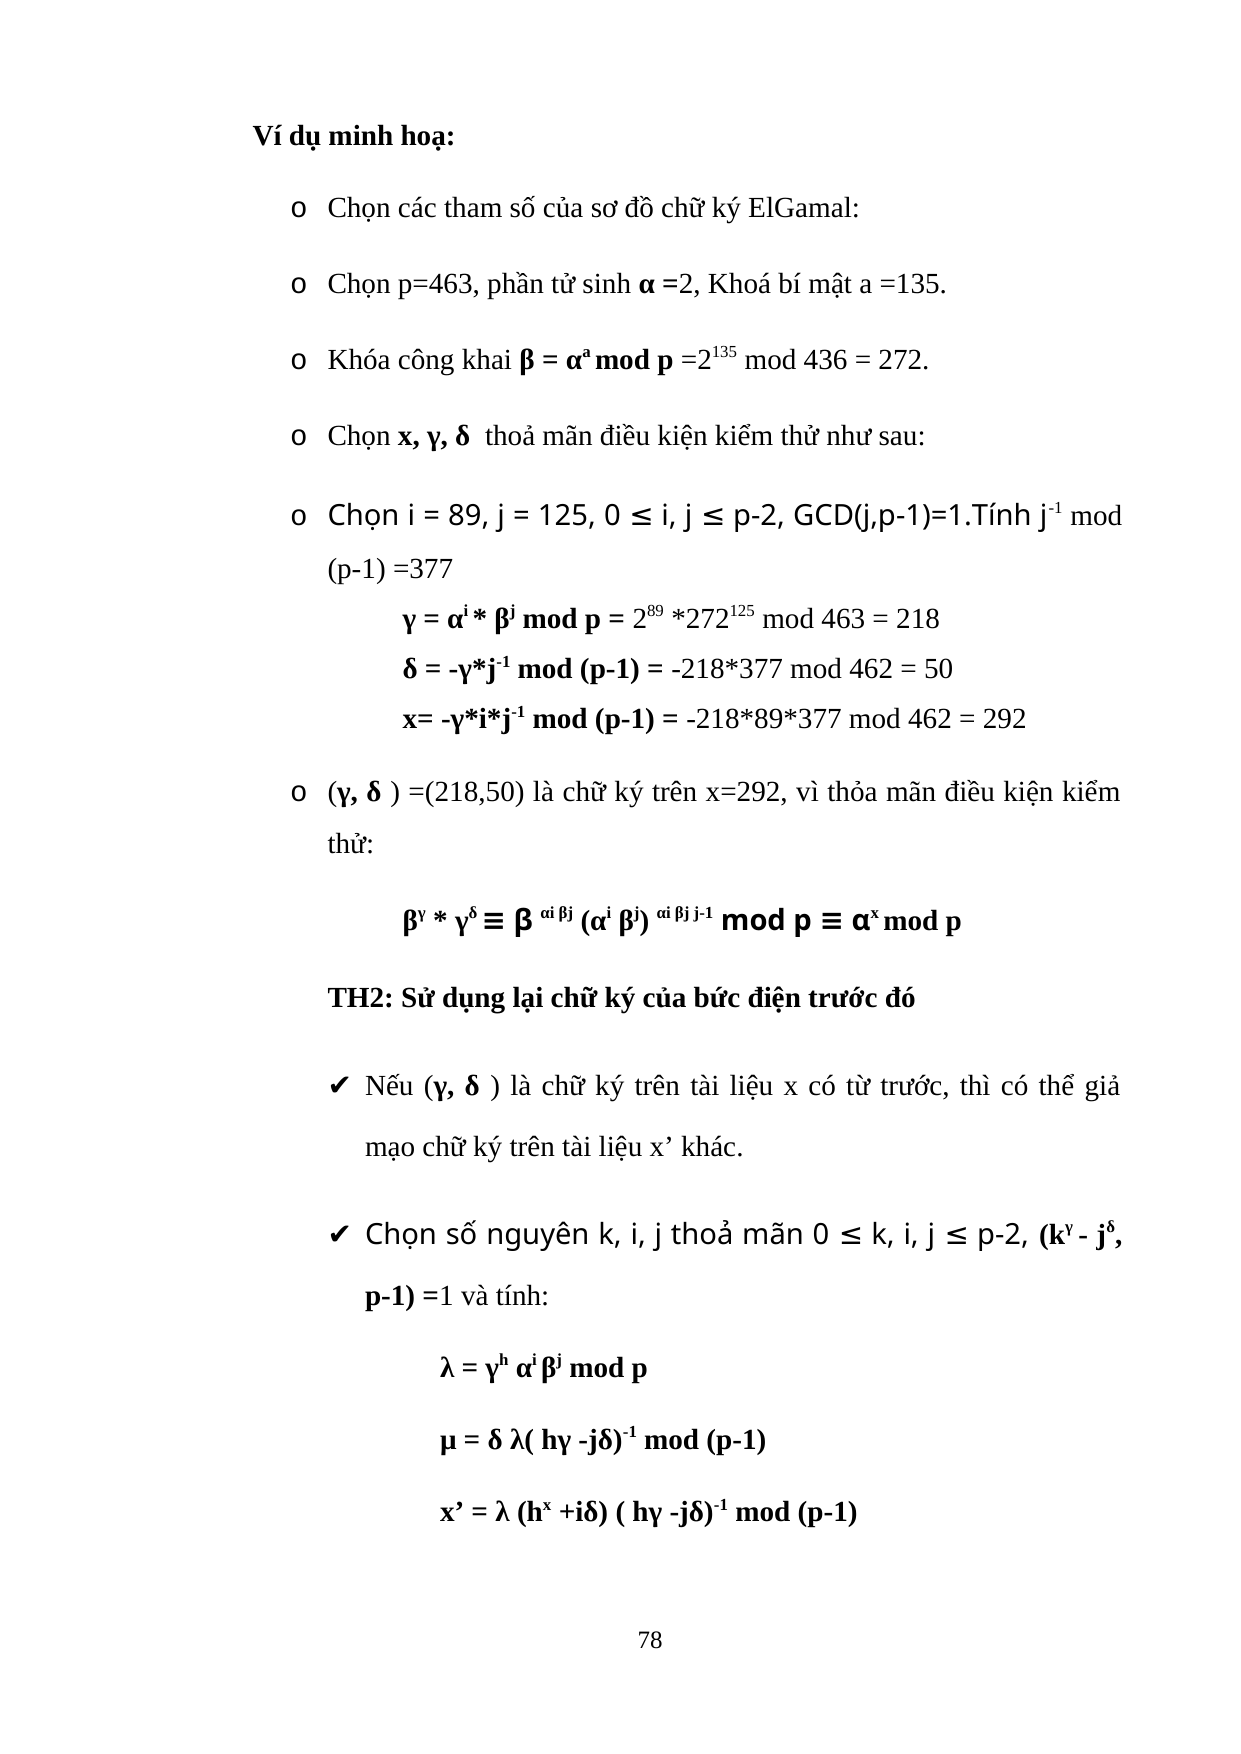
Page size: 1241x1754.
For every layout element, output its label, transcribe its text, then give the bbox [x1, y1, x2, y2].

text δ = -γ*j-1 mod (p-1) = -218*377 mod 462 = 50 [402, 651, 1122, 685]
list Chọn số nguyên k, i, j thoả mãn 0 ≤ k, i, j ≤ p-2, (kγ - jδ, p-1) =1 và tính: [327, 1201, 1122, 1311]
text λ = γh αi βj mod p [365, 1350, 1122, 1383]
list Chọn i = 89, j = 125, 0 ≤ i, j ≤ p-2, GCD(j,p-1)=1.Tính j-1 mod (p-1) =377 [290, 494, 1122, 584]
text TH2: Sử dụng lại chữ ký của bức điện trước đó [252, 980, 1122, 1014]
list (γ, δ ) =(218,50) là chữ ký trên x=292, vì thỏa mãn điều kiện kiểm thử: [290, 774, 1122, 860]
text γ = αi * βj mod p = 289 *272125 mod 463 = 218 [402, 601, 1122, 634]
text μ = δ λ( hγ -jδ)-1 mod (p-1) [365, 1422, 1122, 1456]
list Nếu (γ, δ ) là chữ ký trên tài liệu x có từ trước, thì có thể giả mạo chữ ký trên tài liệu x’ khác. [327, 1052, 1122, 1162]
list Chọn x, γ, δ thoả mãn điều kiện kiểm thử như sau: [290, 418, 1122, 454]
text x’ = λ (hx +iδ) ( hγ -jδ)-1 mod (p-1) [365, 1494, 1122, 1528]
list Chọn p=463, phần tử sinh α =2, Khoá bí mật a =135. [290, 266, 1122, 302]
list Khóa công khai β = αa mod p =2135 mod 436 = 272. [290, 342, 1122, 378]
text βγ * γδ ≡ β αi βj (αi βj) αi βj j-1 mod p ≡ αx mod p [327, 899, 1122, 938]
list Chọn các tham số của sơ đồ chữ ký ElGamal: [290, 190, 1122, 226]
text x= -γ*i*j-1 mod (p-1) = -218*89*377 mod 462 = 292 [402, 702, 1122, 735]
text Ví dụ minh hoạ: [177, 118, 1122, 152]
